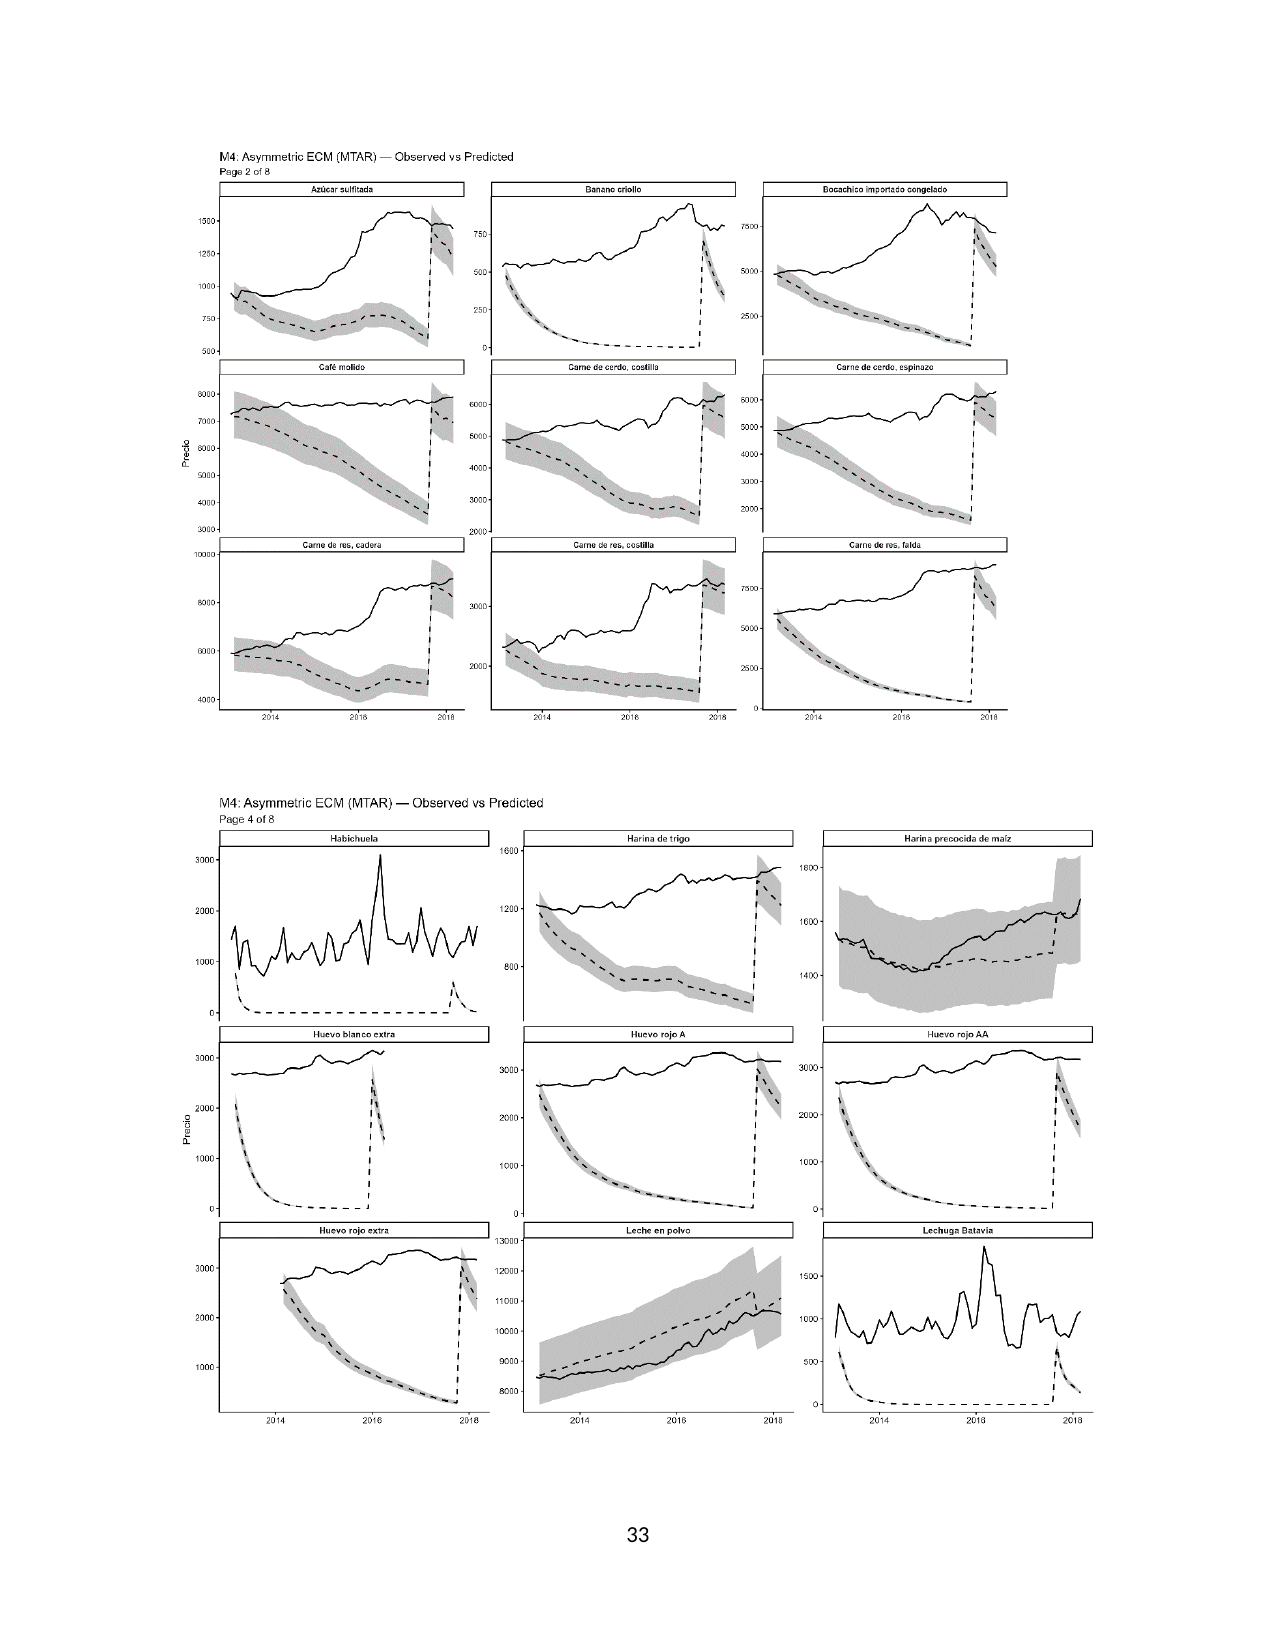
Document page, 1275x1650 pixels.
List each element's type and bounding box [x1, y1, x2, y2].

picture [177, 147, 1012, 726]
picture [177, 792, 1098, 1430]
